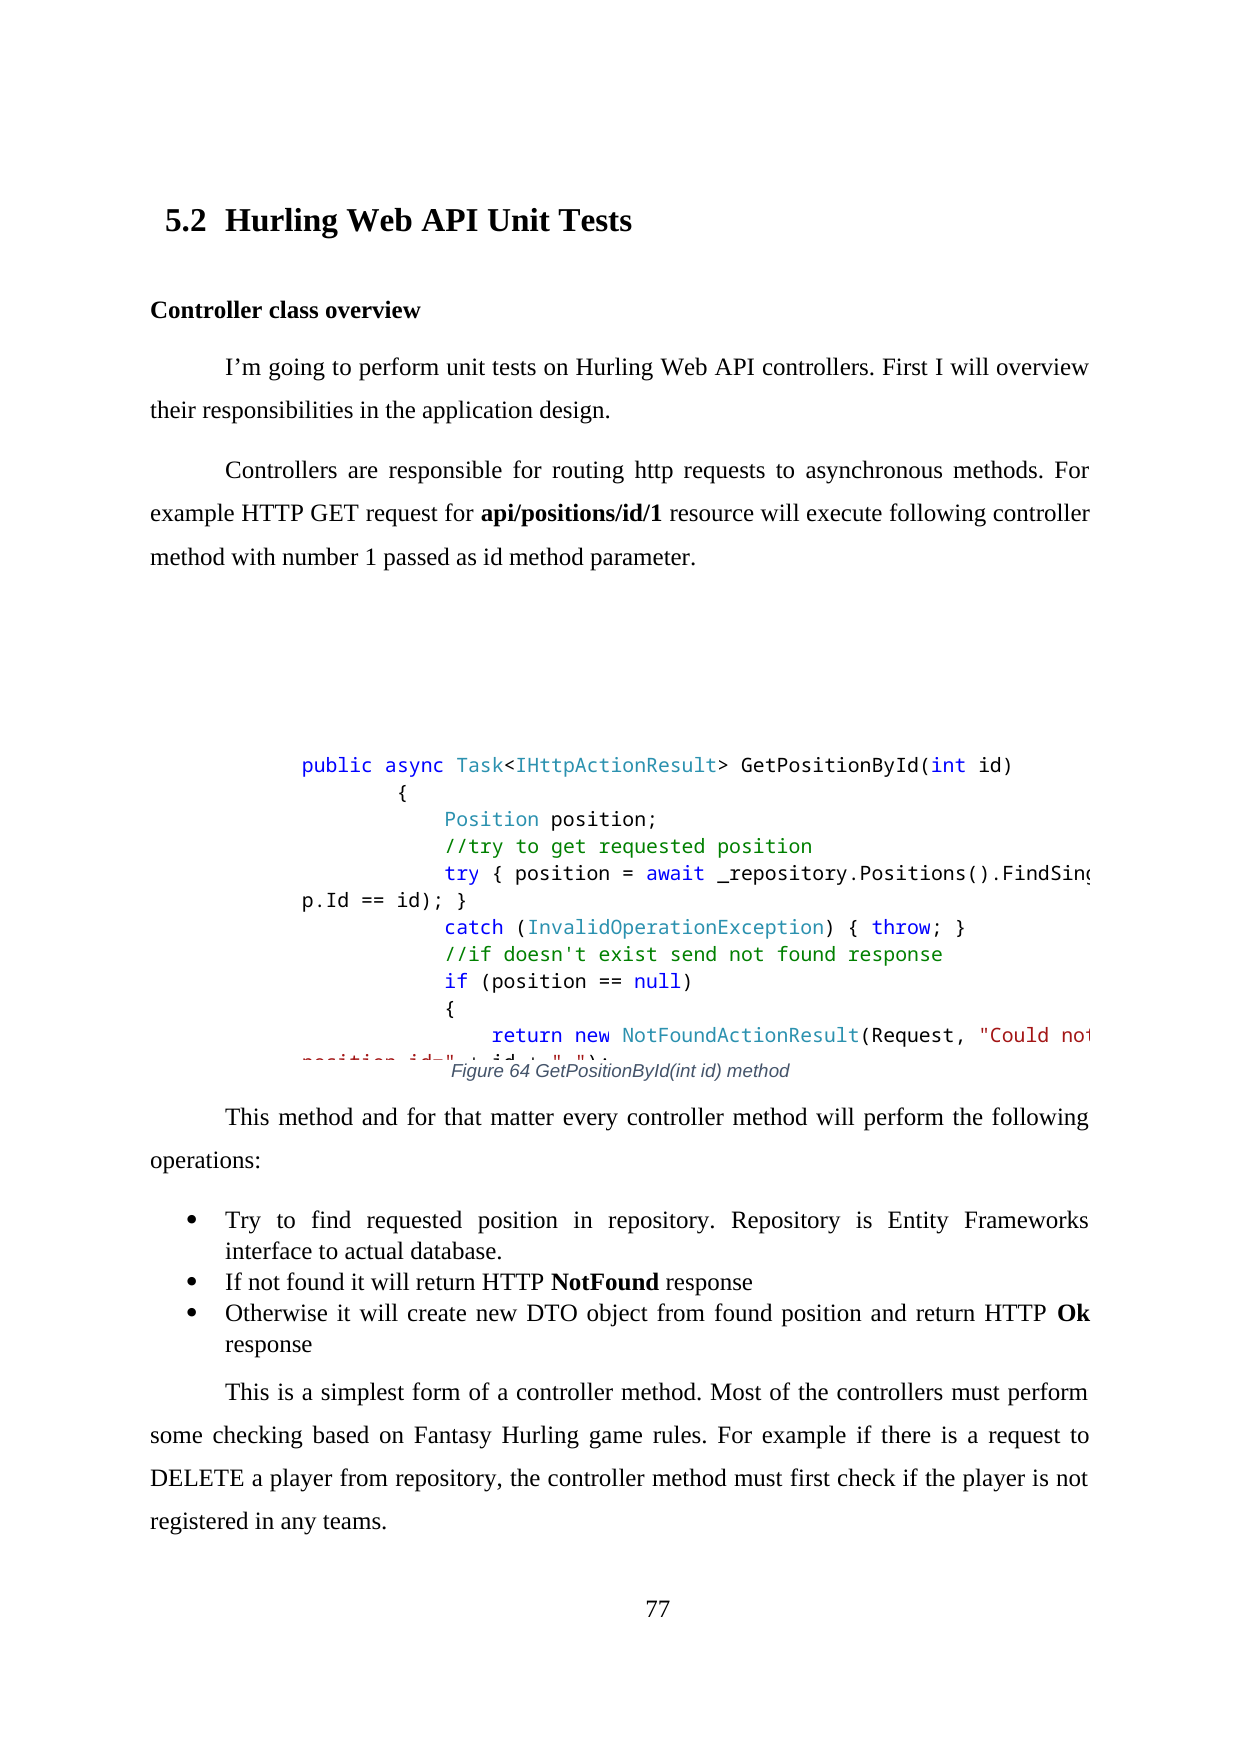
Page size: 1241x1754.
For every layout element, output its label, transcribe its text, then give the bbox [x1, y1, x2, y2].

subtitle Hurling Web API Unit Tests [165, 200, 1090, 238]
text This is a simplest form of a controller method. Most of the controllers must perform some checking based on Fantasy Hurling game rules. For example if there is a request to DELETE a player from repository, the controller method must first check if the player is not registered in any teams. [150, 1377, 1090, 1535]
text Controllers are responsible for routing http requests to asynchronous methods. For example HTTP GET request for api/positions/id/1 resource will execute following controller method with number 1 passed as id method parameter. [150, 455, 1090, 570]
list If not found it will return HTTP NotFound response [187, 1267, 1090, 1296]
text This method and for that matter every controller method will perform the following operations: [150, 1102, 1090, 1174]
list Otherwise it will create new DTO object from found position and return HTTP Ok response [187, 1298, 1090, 1358]
subtitle Controller class overview [150, 295, 1090, 324]
list Try to find requested position in repository. Repository is Entity Frameworks interface to actual database. [187, 1205, 1090, 1265]
text Figure 64 GetPositionById(int id) method [150, 1060, 1090, 1081]
text I’m going to perform unit tests on Hurling Web API controllers. First I will overview their responsibilities in the application design. [150, 352, 1090, 424]
